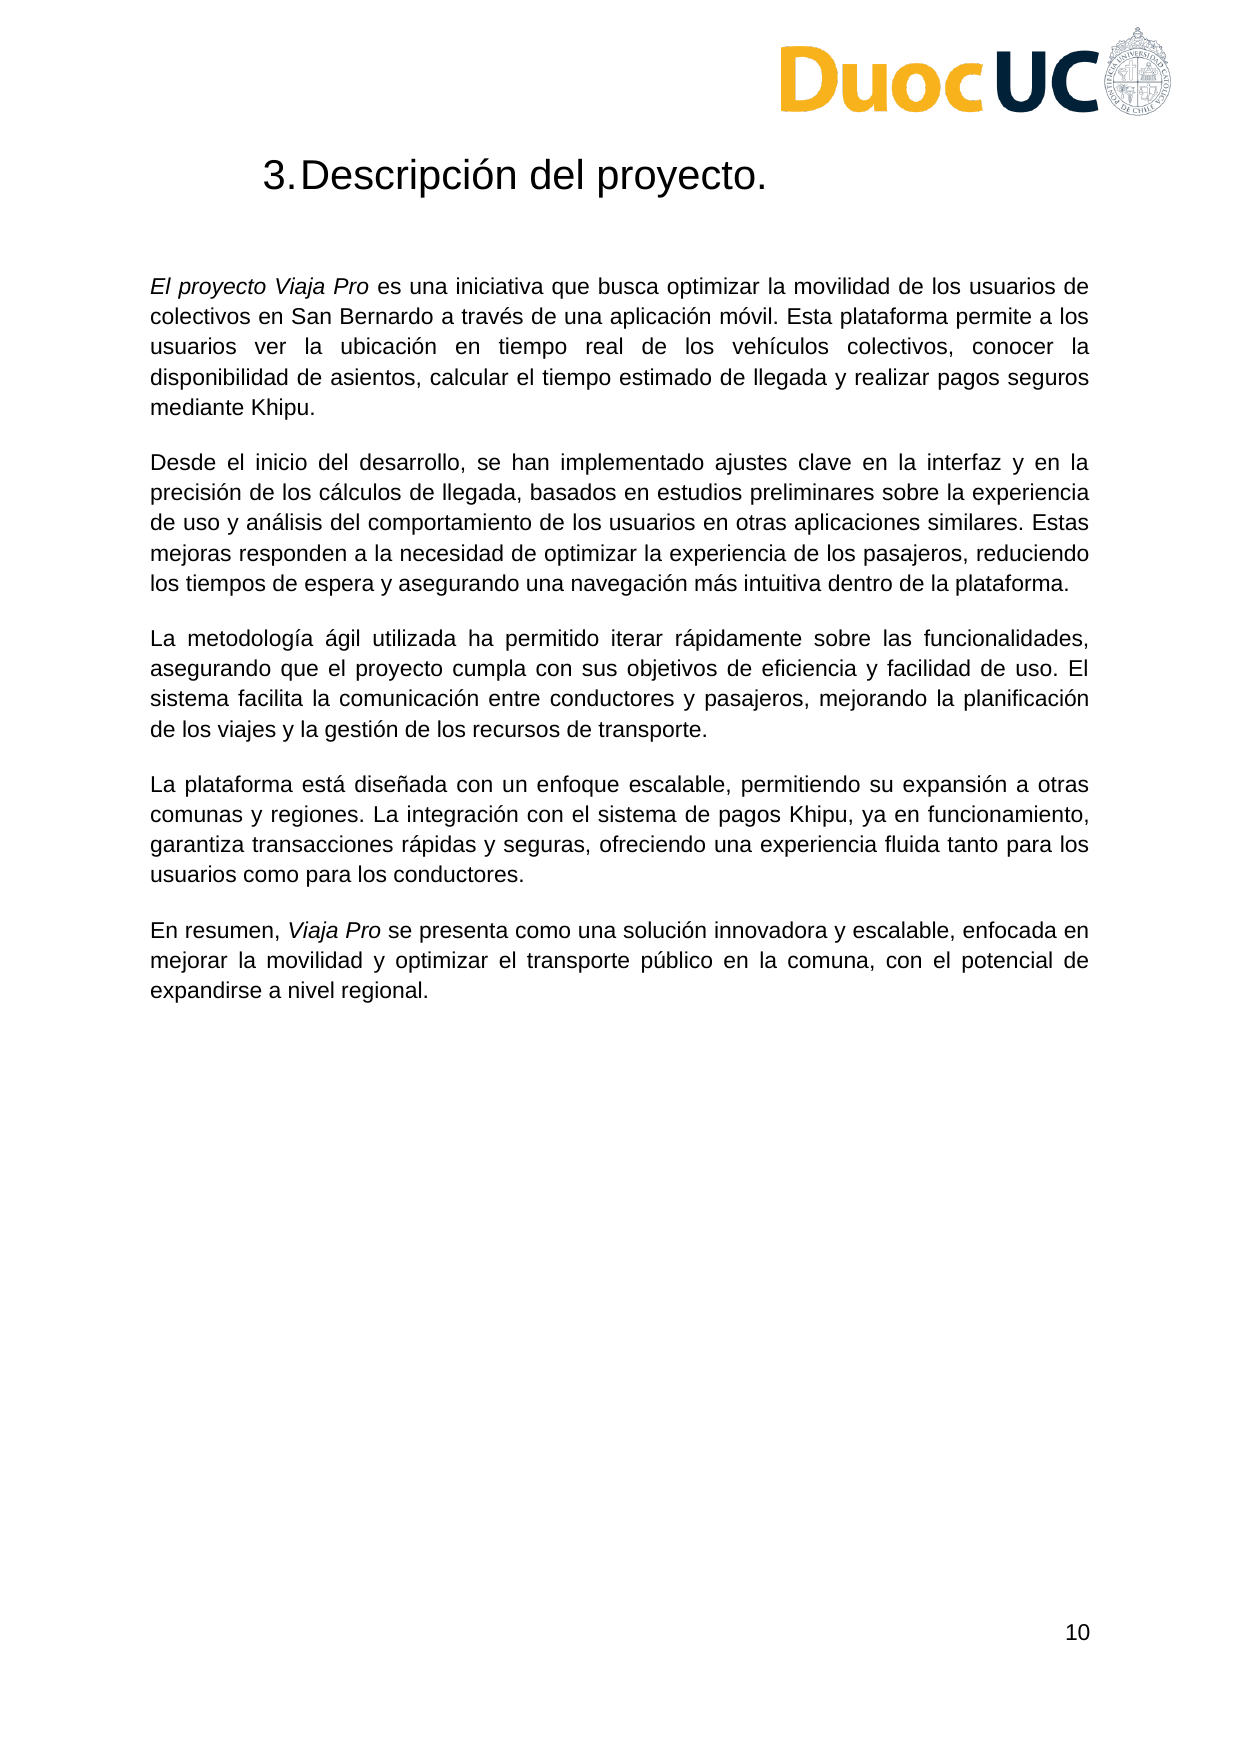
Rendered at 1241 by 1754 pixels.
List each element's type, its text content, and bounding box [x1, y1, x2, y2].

text En resumen, Viaja Pro se presenta como una solución innovadora y escalable, enfocada en mejorar la movilidad y optimizar el transporte público en la comuna, con el potencial de expandirse a nivel regional. [150, 917, 1090, 1003]
text La plataforma está diseñada con un enfoque escalable, permitiendo su expansión a otras comunas y regiones. La integración con el sistema de pagos Khipu, ya en funcionamiento, garantiza transacciones rápidas y seguras, ofreciendo una experiencia fluida tanto para los usuarios como para los conductores. [150, 771, 1090, 888]
picture [775, 21, 1176, 121]
text El proyecto Viaja Pro es una iniciativa que busca optimizar la movilidad de los usuarios de colectivos en San Bernardo a través de una aplicación móvil. Esta plataforma permite a los usuarios ver la ubicación en tiempo real de los vehículos colectivos, conocer la disponibilidad de asientos, calcular el tiempo estimado de llegada y realizar pagos seguros mediante Khipu. [150, 273, 1090, 420]
text Desde el inicio del desarrollo, se han implementado ajustes clave en la interfaz y en la precisión de los cálculos de llegada, basados en estudios preliminares sobre la experiencia de uso y análisis del comportamiento de los usuarios en otras aplicaciones similares. Estas mejoras responden a la necesidad de optimizar la experiencia de los pasajeros, reduciendo los tiempos de espera y asegurando una navegación más intuitiva dentro de la plataforma. [150, 449, 1090, 596]
subtitle Descripción del proyecto. [262, 150, 1090, 198]
text La metodología ágil utilizada ha permitido iterar rápidamente sobre las funcionalidades, asegurando que el proyecto cumpla con sus objetivos de eficiencia y facilidad de uso. El sistema facilita la comunicación entre conductores y pasajeros, mejorando la planificación de los viajes y la gestión de los recursos de transporte. [150, 625, 1090, 742]
